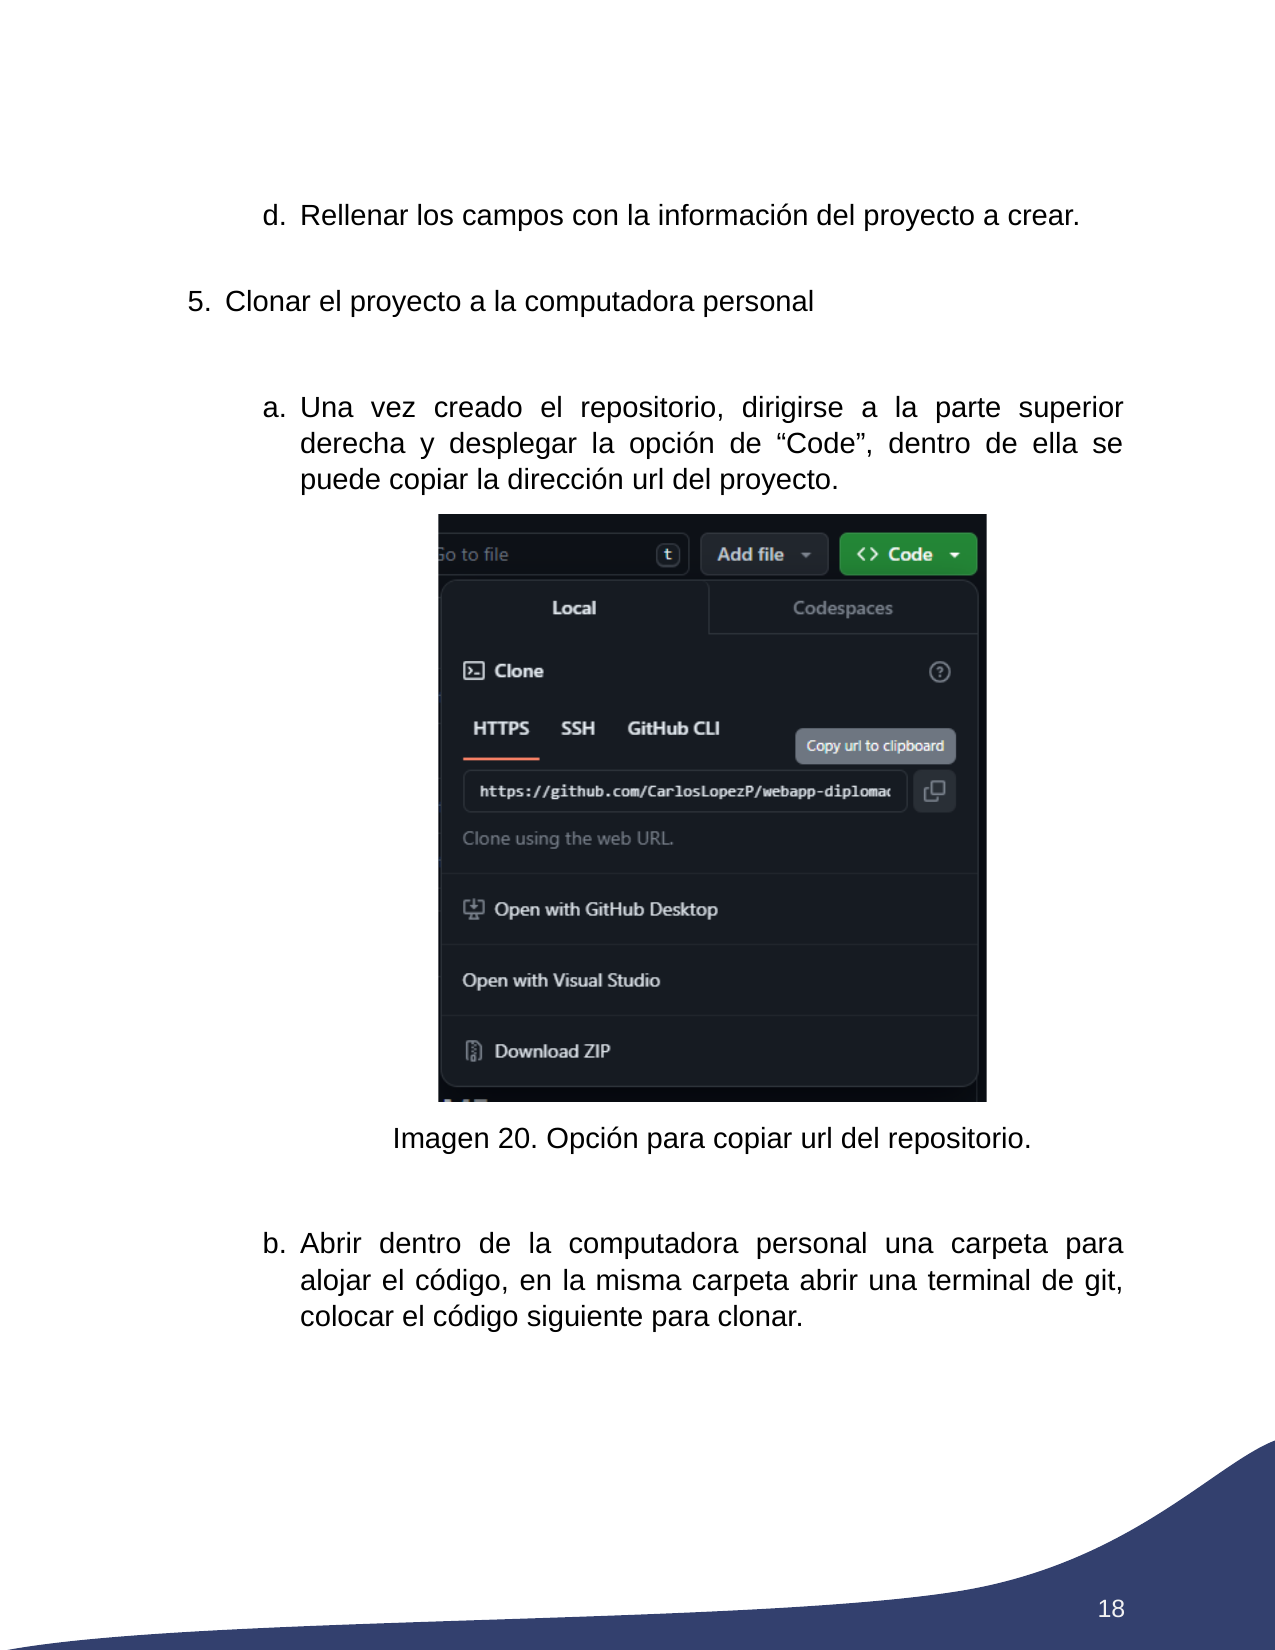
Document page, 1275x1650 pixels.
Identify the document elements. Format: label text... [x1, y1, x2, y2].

picture [438, 514, 987, 1102]
list Una vez creado el repositorio, dirigirse a la parte superior derecha y desplegar la opción de “Code”, dentro de ella se puede copiar la dirección url del proyecto. [262, 390, 1125, 496]
list Abrir dentro de la computadora personal una carpeta para alojar el código, en la misma carpeta abrir una terminal de git, colocar el código siguiente para clonar. [262, 1227, 1125, 1332]
list Imagen 20. Opción para copiar url del repositorio. [300, 1121, 1125, 1154]
list Rellenar los campos con la información del proyecto a crear. [262, 198, 1125, 231]
list Clonar el proyecto a la computadora personal [187, 284, 1125, 318]
